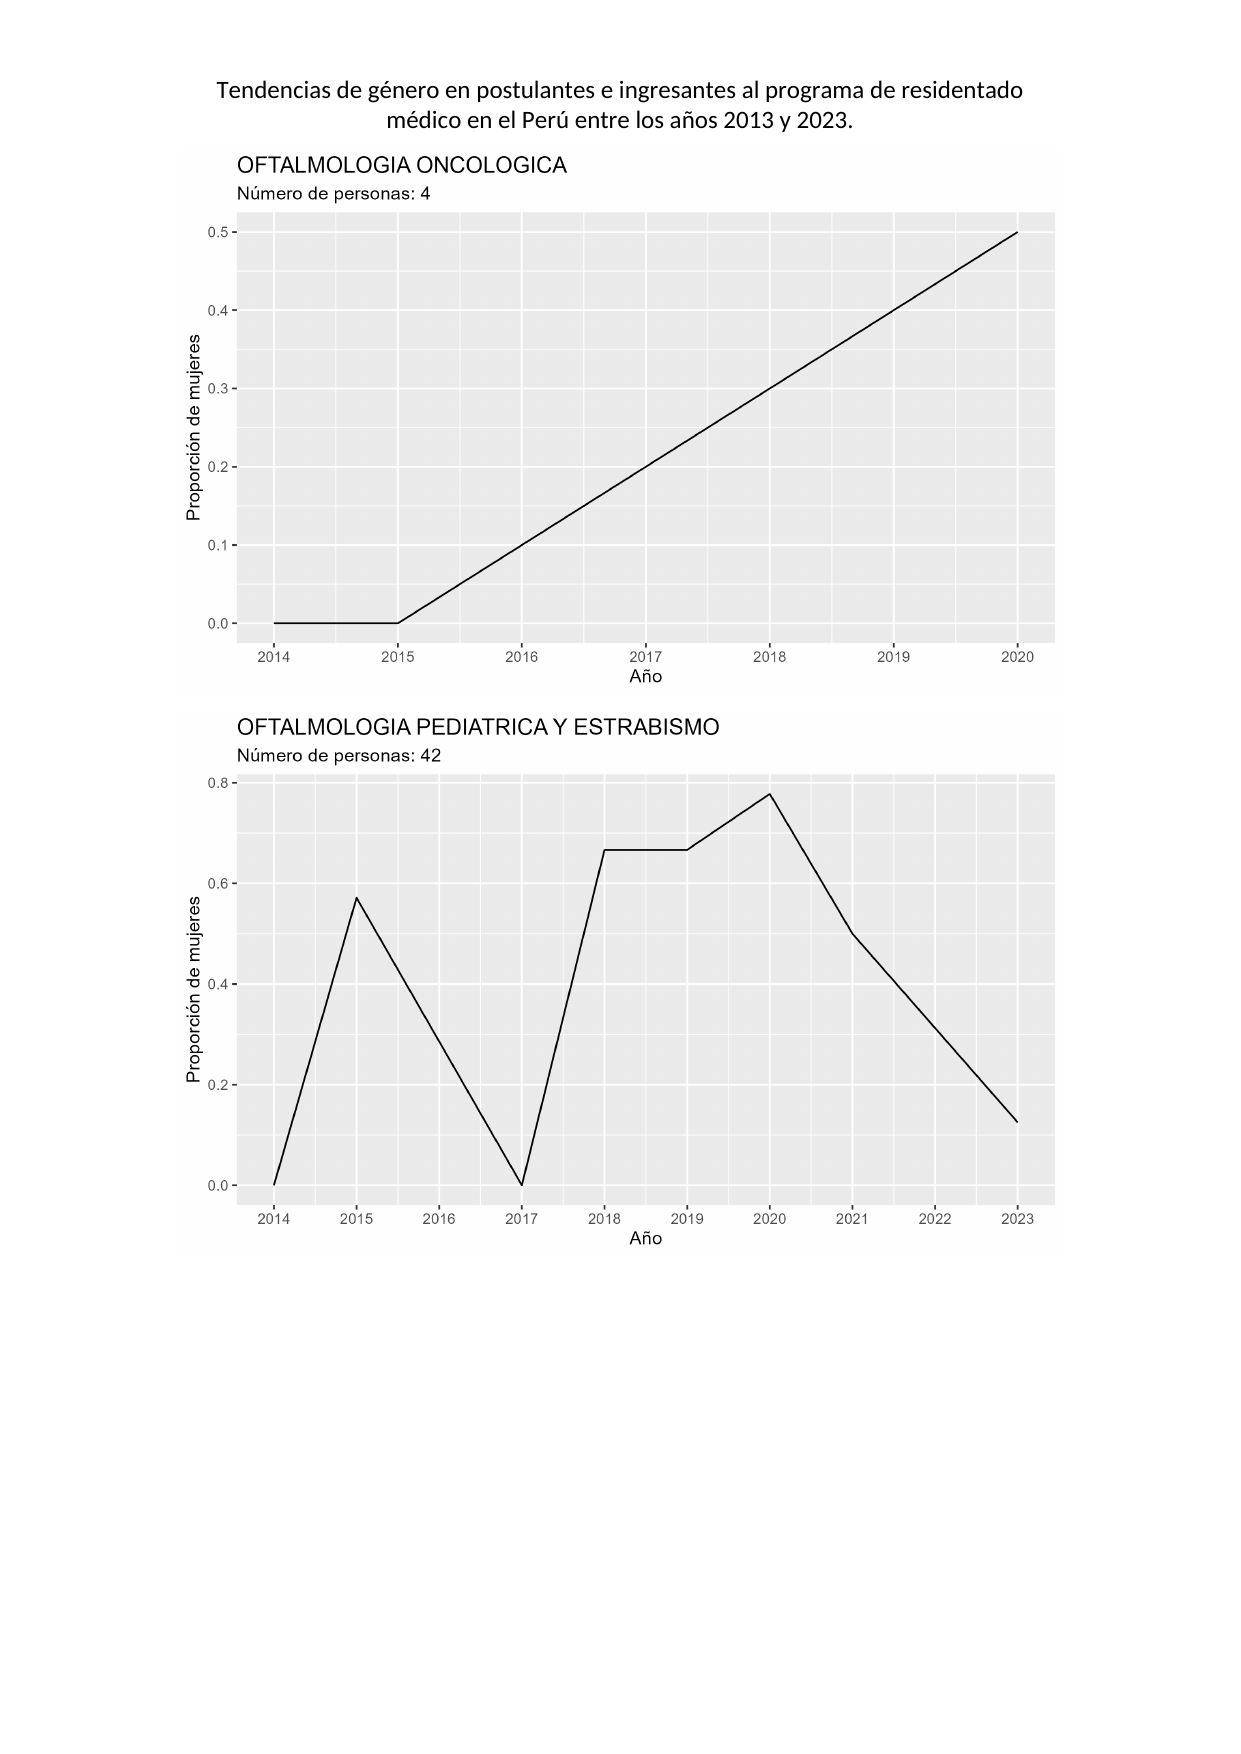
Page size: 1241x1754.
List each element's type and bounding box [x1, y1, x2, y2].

picture [177, 147, 1063, 695]
picture [177, 709, 1063, 1257]
